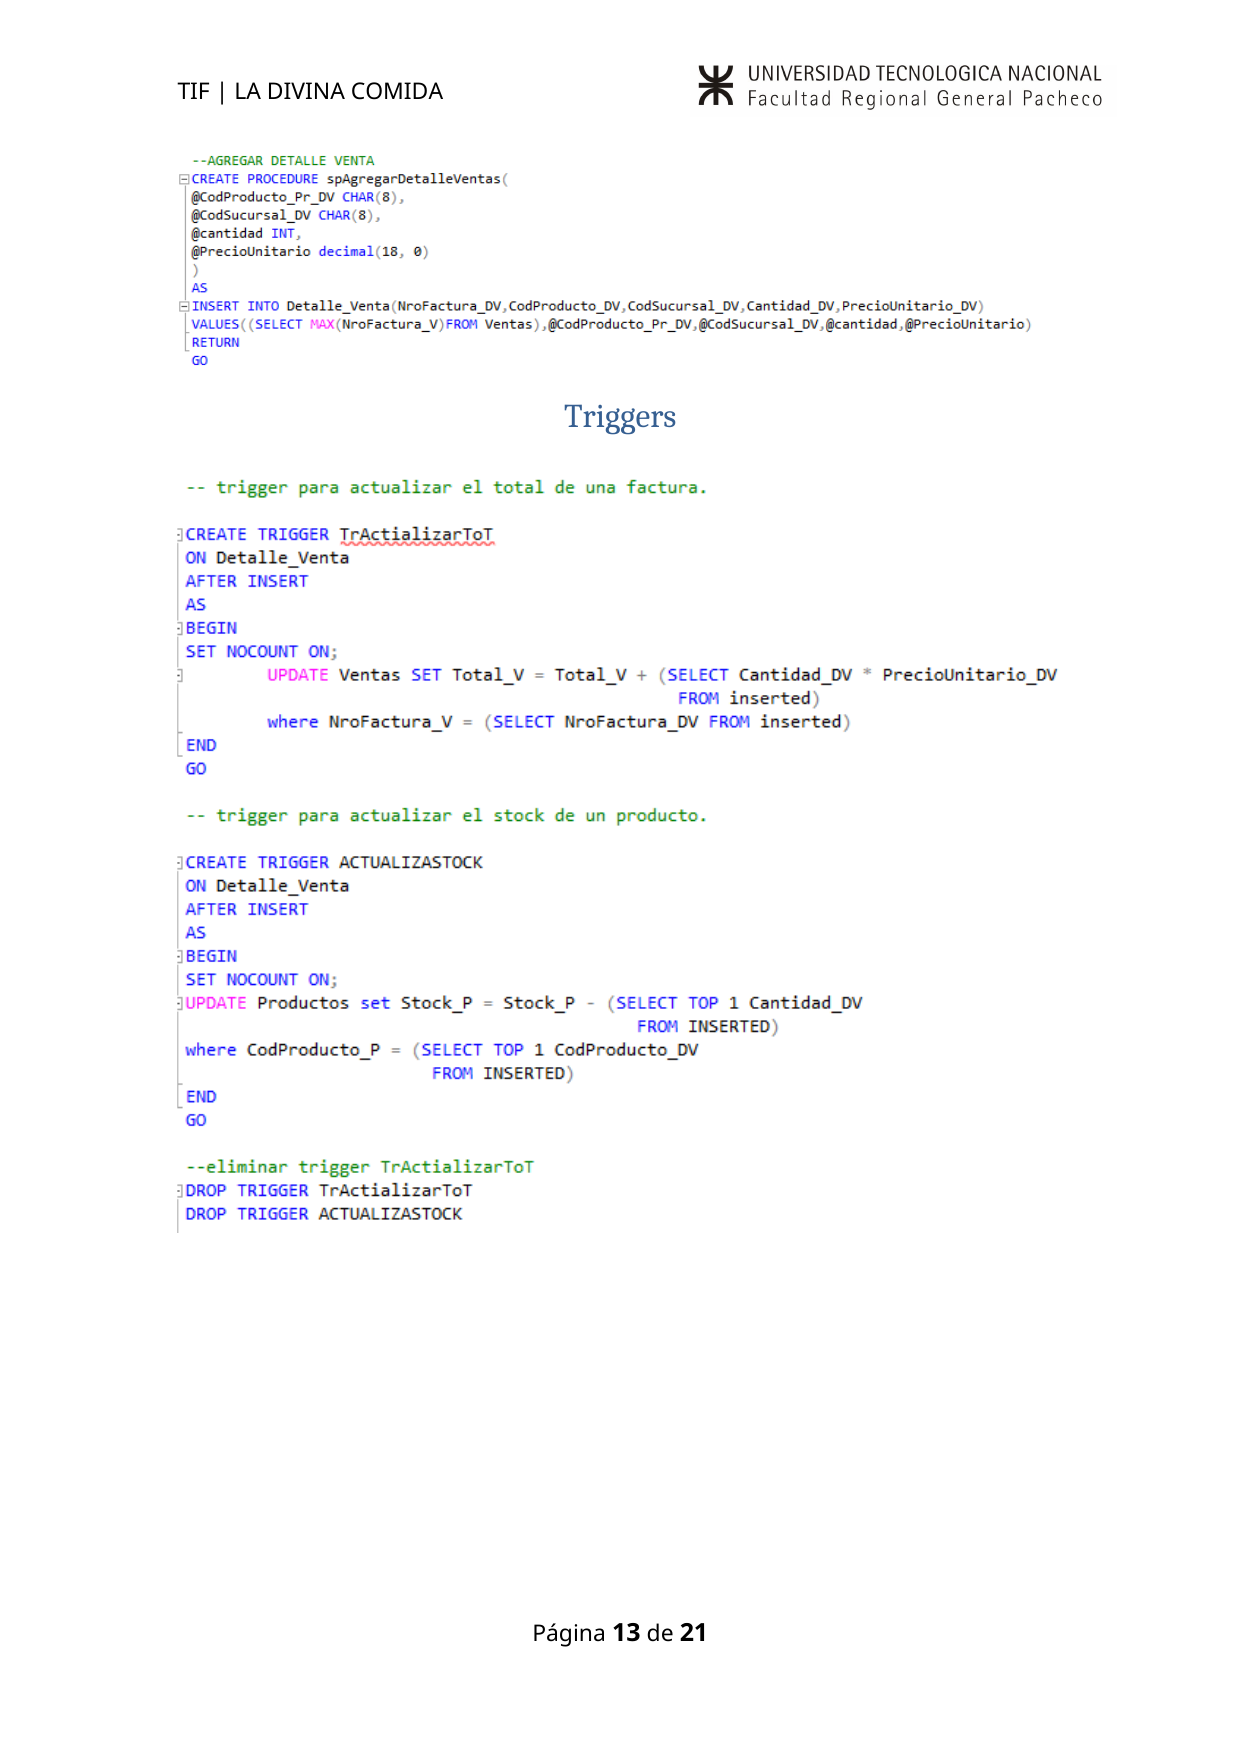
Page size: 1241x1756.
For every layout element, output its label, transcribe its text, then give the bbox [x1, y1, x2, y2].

picture [177, 467, 1063, 1233]
subtitle Triggers [177, 398, 1063, 436]
picture [690, 65, 1117, 117]
picture [177, 147, 1063, 373]
